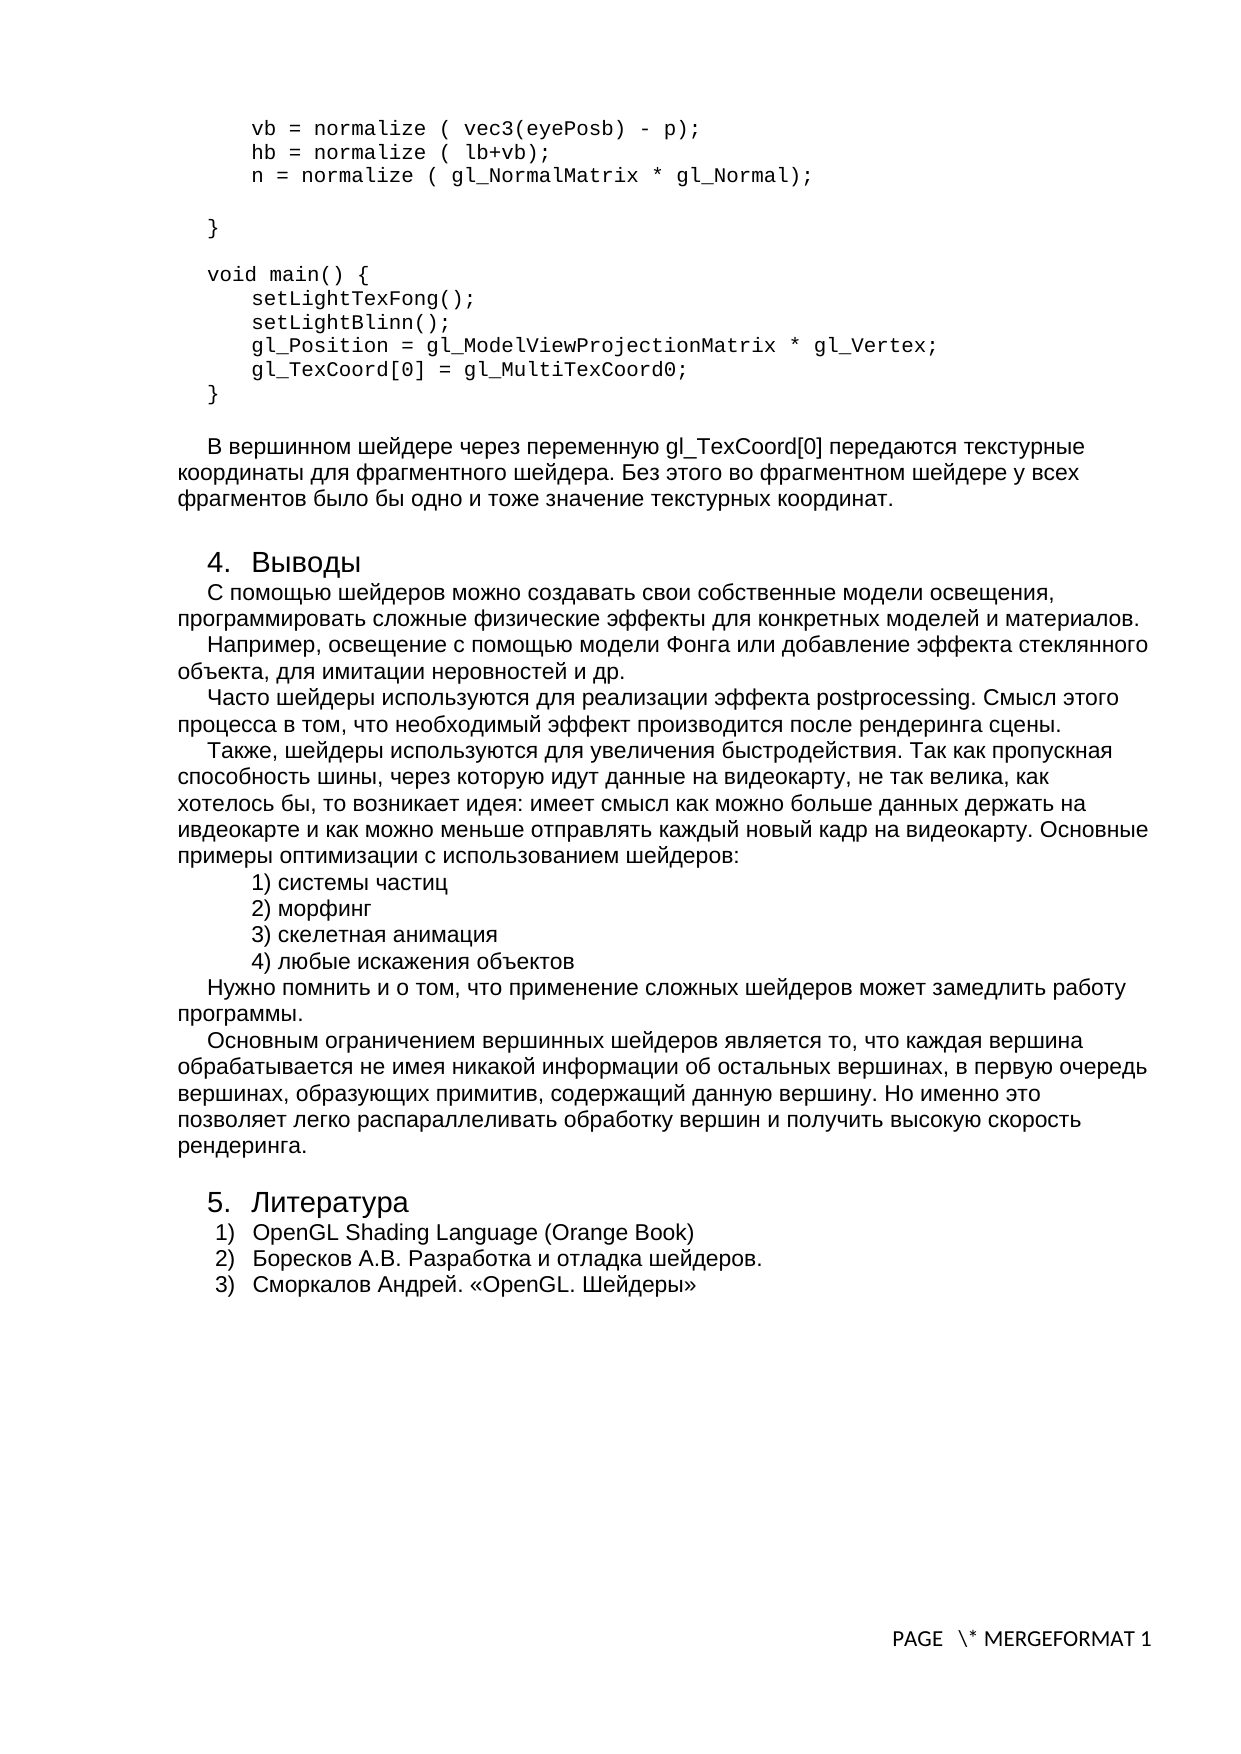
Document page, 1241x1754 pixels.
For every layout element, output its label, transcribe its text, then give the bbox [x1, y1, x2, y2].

text С помощью шейдеров можно создавать свои собственные модели освещения, программировать сложные физические эффекты для конкретных моделей и материалов. [177, 579, 1152, 631]
list Боресков А.В. Разработка и отладка шейдеров. [215, 1245, 1152, 1271]
text hb = normalize ( lb+vb); [177, 142, 1152, 165]
list OpenGL Shading Language (Orange Book) [215, 1218, 1152, 1245]
text Также, шейдеры используются для увеличения быстродействия. Так как пропускная способность шины, через которую идут данные на видеокарту, не так велика, как хотелось бы, то возникает идея: имеет смысл как можно больше данных держать на ивдеокарте и как можно меньше отправлять каждый новый кадр на видеокарту. Основные примеры оптимизации с использованием шейдеров: [177, 737, 1152, 869]
text В вершинном шейдере через переменную gl_TexCoord[0] передаются текстурные координаты для фрагментного шейдера. Без этого во фрагментном шейдере у всех фрагментов было бы одно и тоже значение текстурных координат. [177, 433, 1152, 512]
text gl_Position = gl_ModelViewProjectionMatrix * gl_Vertex; [177, 335, 1152, 359]
text Основным ограничением вершинных шейдеров является то, что каждая вершина обрабатывается не имея никакой информации об остальных вершинах, в первую очередь вершинах, образующих примитив, содержащий данную вершину. Но именно это позволяет легко распараллеливать обработку вершин и получить высокую скорость рендеринга. [177, 1027, 1152, 1158]
text 3) скелетная анимация [177, 921, 1152, 948]
text gl_TexCoord[0] = gl_MultiTexCoord0; [177, 359, 1152, 383]
text 1) системы частиц [177, 869, 1152, 895]
text 2) морфинг [177, 895, 1152, 921]
list Литература [177, 1185, 1152, 1218]
list Выводы [177, 545, 1152, 579]
text vb = normalize ( vec3(eyePosb) - p); [177, 118, 1152, 142]
text setLightBlinn(); [177, 312, 1152, 335]
text Например, освещение с помощью модели Фонга или добавление эффекта стеклянного объекта, для имитации неровностей и др. [177, 631, 1152, 684]
text } [177, 217, 1152, 241]
text Часто шейдеры используются для реализации эффекта postprocessing. Смысл этого процесса в том, что необходимый эффект производится после рендеринга сцены. [177, 684, 1152, 737]
text Нужно помнить и о том, что применение сложных шейдеров может замедлить работу программы. [177, 974, 1152, 1027]
text n = normalize ( gl_NormalMatrix * gl_Normal); [177, 165, 1152, 189]
text void main() { [177, 264, 1152, 288]
text } [177, 383, 1152, 406]
text setLightTexFong(); [177, 288, 1152, 312]
list Сморкалов Андрей. «OpenGL. Шейдеры» [215, 1271, 1152, 1297]
text 4) любые искажения объектов [177, 948, 1152, 974]
